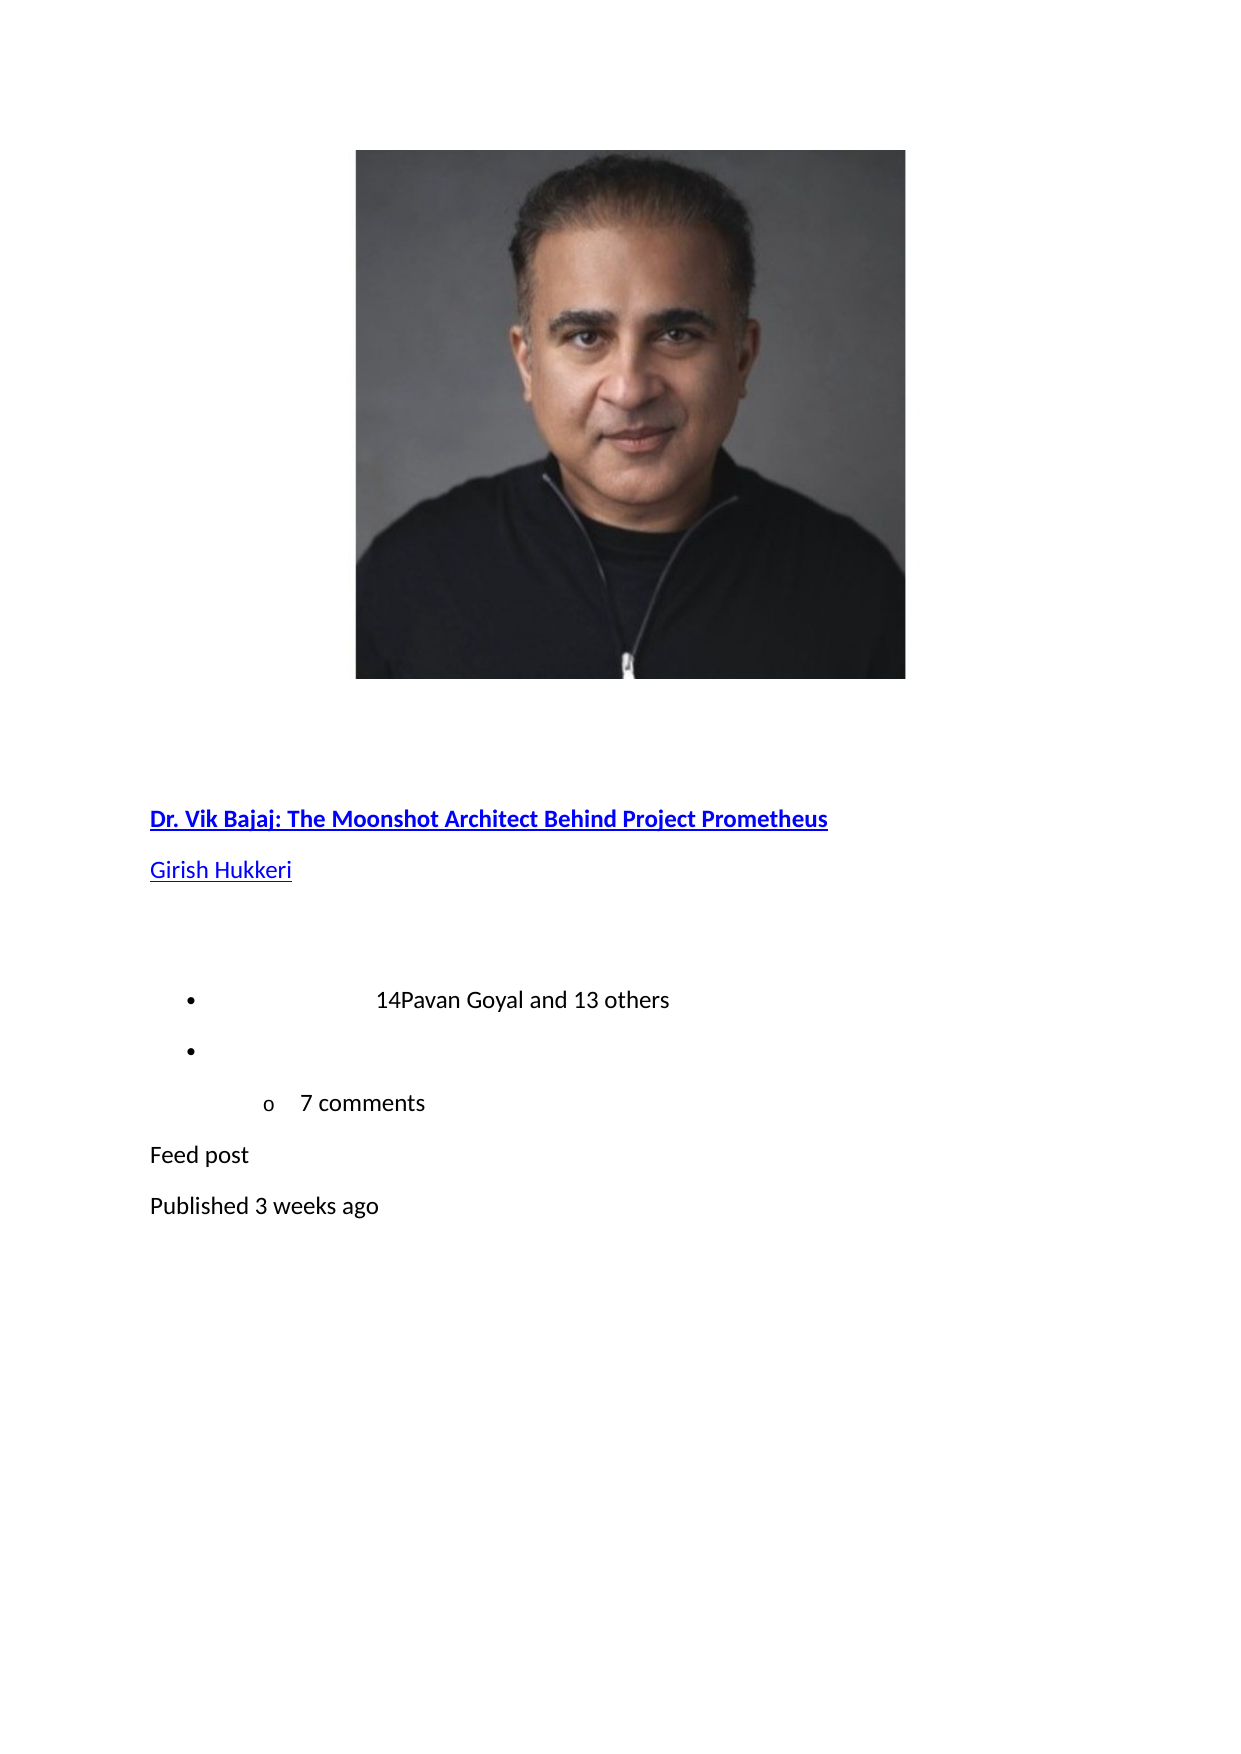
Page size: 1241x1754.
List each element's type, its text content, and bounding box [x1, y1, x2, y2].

text Feed post [150, 1139, 1090, 1169]
text Published 3 weeks ago [150, 1190, 1090, 1221]
list 7 comments [262, 1087, 1090, 1118]
text Dr. Vik Bajaj: The Moonshot Architect Behind Project Prometheus [150, 803, 1090, 833]
text Girish Hukkeri [150, 854, 1090, 885]
list 14Pavan Goyal and 13 others [187, 958, 1090, 1014]
picture [150, 150, 1091, 679]
